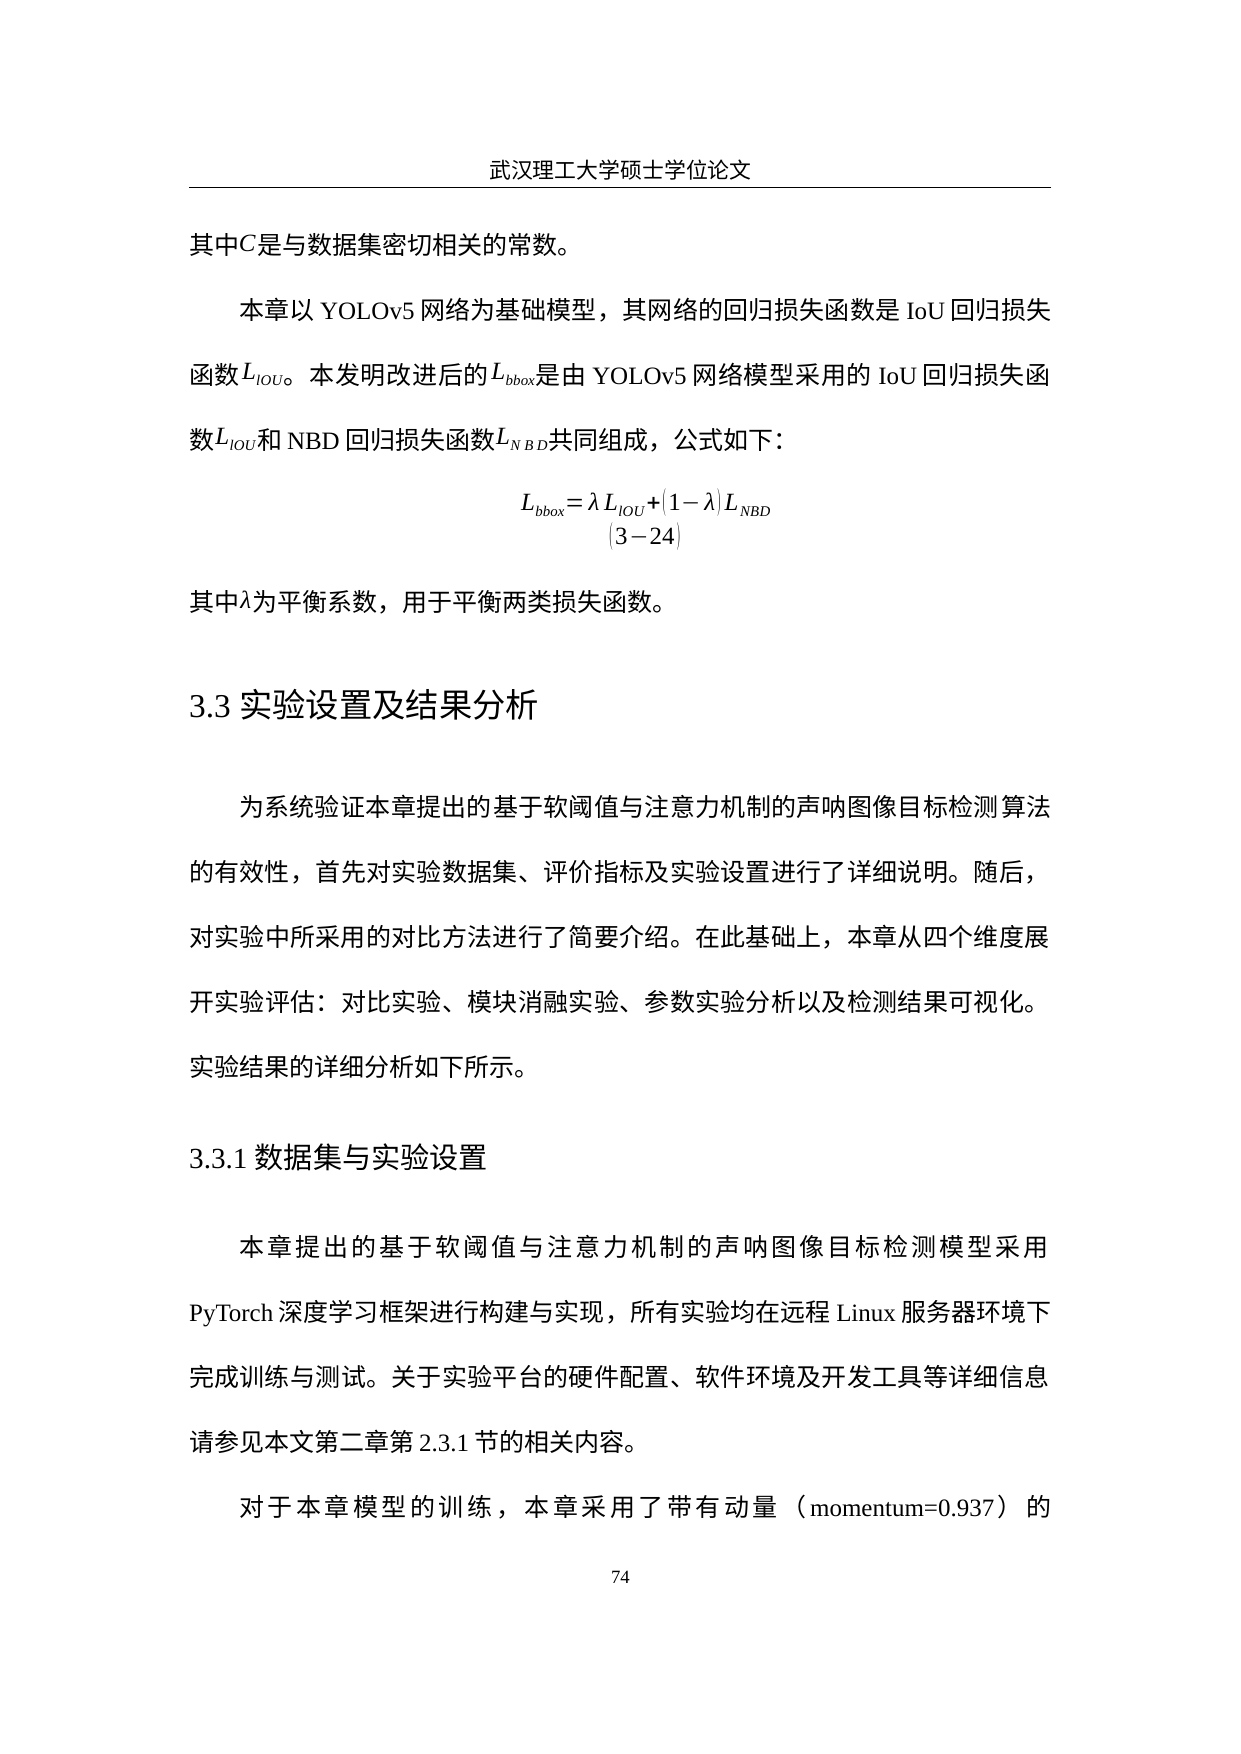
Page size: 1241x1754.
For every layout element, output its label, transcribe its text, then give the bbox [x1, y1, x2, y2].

text 其中是与数据集密切相关的常数。 [189, 211, 1051, 276]
text 为系统验证本章提出的基于软阈值与注意力机制的声呐图像目标检测算法的有效性，首先对实验数据集、评价指标及实验设置进行了详细说明。随后，对实验中所采用的对比方法进行了简要介绍。在此基础上，本章从四个维度展开实验评估：对比实验、模块消融实验、参数实验分析以及检测结果可视化。实验结果的详细分析如下所示。 [189, 773, 1051, 1098]
text 其中为平衡系数，用于平衡两类损失函数。 [189, 568, 1051, 633]
text 3.3 实验设置及结果分析 [189, 671, 1051, 736]
text 本章提出的基于软阈值与注意力机制的声呐图像目标检测模型采用PyTorch深度学习框架进行构建与实现，所有实验均在远程Linux服务器环境下完成训练与测试。关于实验平台的硬件配置、软件环境及开发工具等详细信息，请参见本文第二章第2.3.1节的相关内容。 [189, 1213, 1051, 1473]
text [189, 1473, 1051, 1538]
text 本章以YOLOv5网络为基础模型，其网络的回归损失函数是IoU回归损失函数。本发明改进后的是由YOLOv5网络模型采用的IoU回归损失函数和NBD回归损失函数共同组成，公式如下： [189, 276, 1051, 471]
text 3.3.1 数据集与实验设置 [189, 1123, 1051, 1188]
